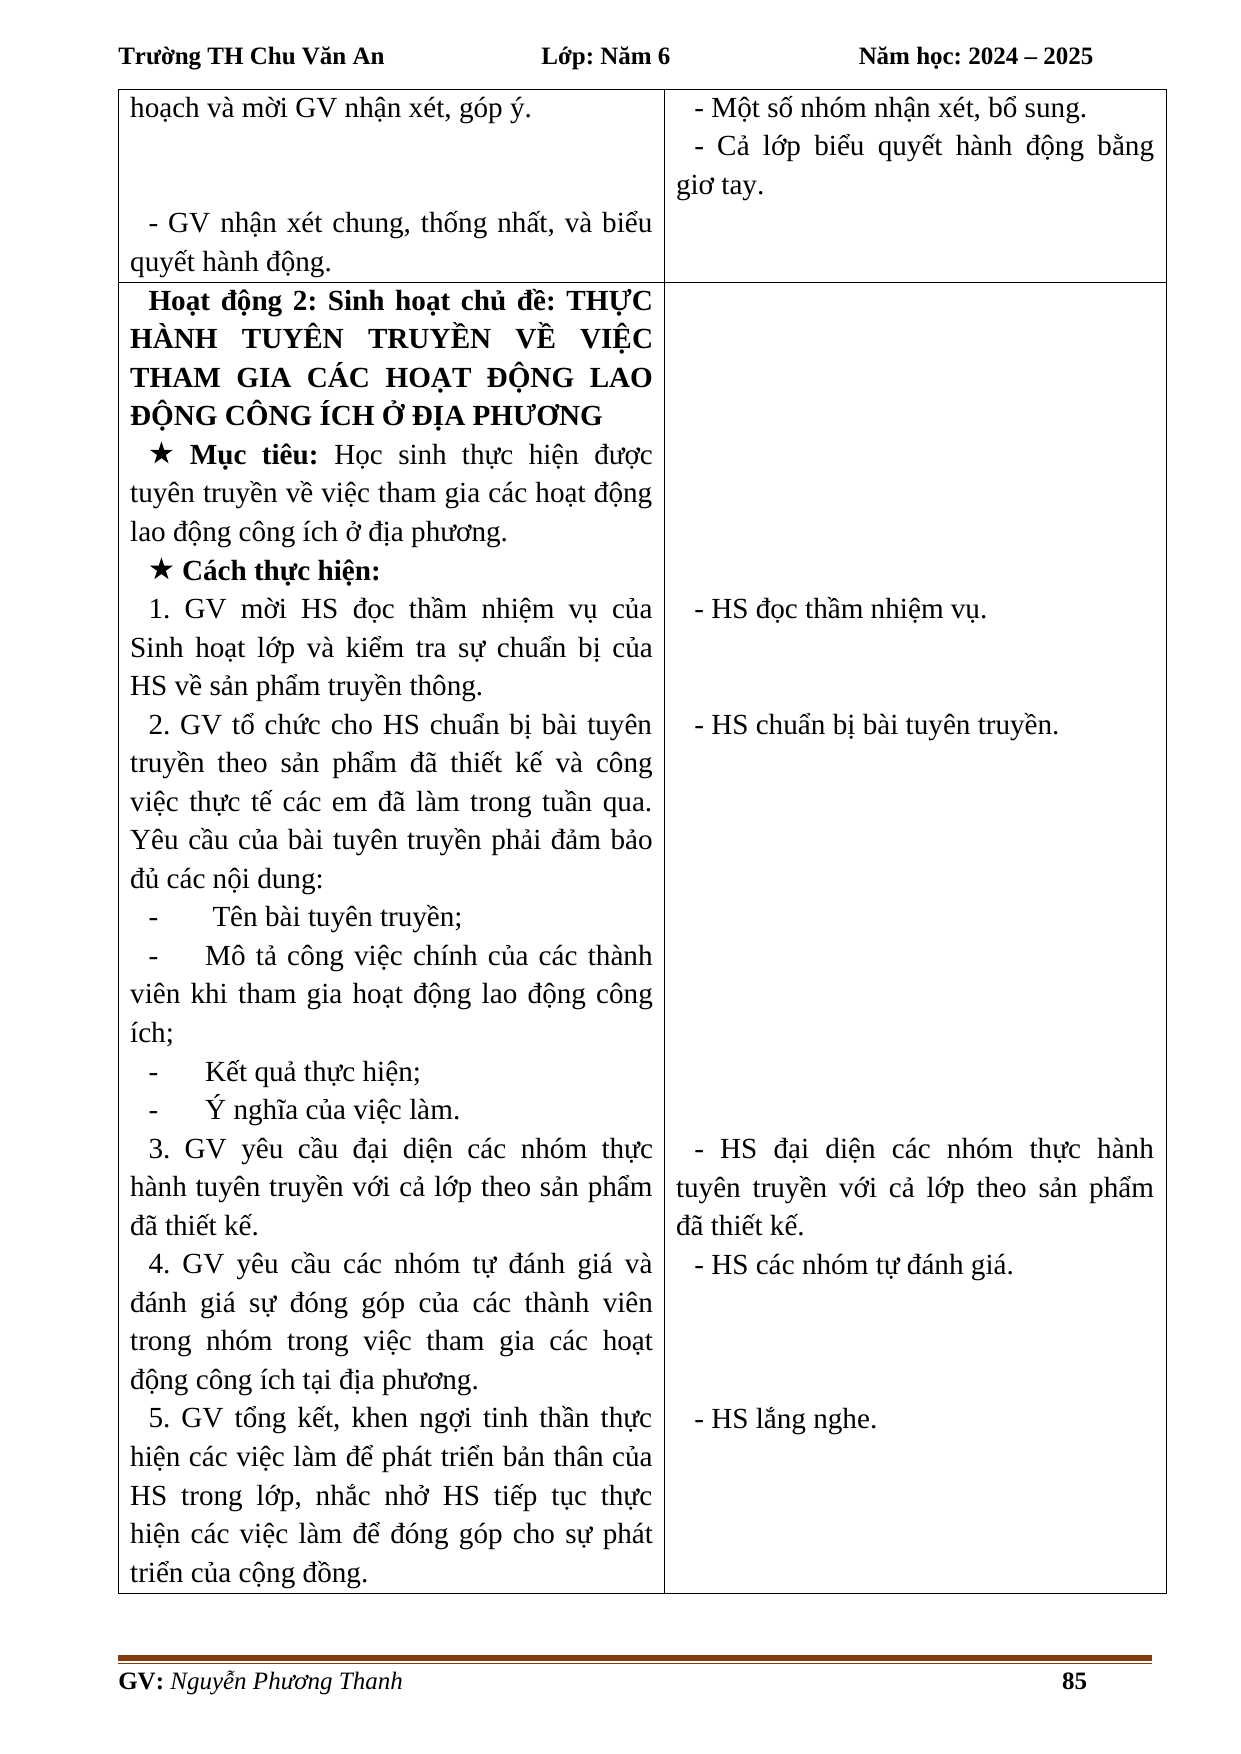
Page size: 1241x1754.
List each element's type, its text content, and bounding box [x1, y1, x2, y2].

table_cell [119, 90, 664, 282]
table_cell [665, 90, 1166, 282]
table_cell - HS đọc thầm nhiệm vụ. - HS chuẩn bị bài tuyên truyền. - HS đại diện các nhóm thực hành tuyên truyền với cả lớp theo sản phẩm đã thiết kế. - HS các nhóm tự đánh giá. - HS lắng nghe. [665, 283, 1166, 1593]
table_cell Hoạt động 2: Sinh hoạt chủ đề: THỰC HÀNH TUYÊN TRUYỀN VỀ VIỆC THAM GIA CÁC HOẠT ĐỘNG LAO ĐỘNG CÔNG ÍCH Ở ĐỊA PHƯƠNG Mục tiêu: Học sinh thực hiện được tuyên truyền về việc tham gia các hoạt động lao động công ích ở địa phương. Cách thực hiện: 1. GV mời HS đọc thầm nhiệm vụ của Sinh hoạt lớp và kiểm tra sự chuẩn bị của HS về sản phẩm truyền thông. 2. GV tổ chức cho HS chuẩn bị bài tuyên truyền theo sản phẩm đã thiết kế và công việc thực tế các em đã làm trong tuần qua. Yêu cầu của bài tuyên truyền phải đảm bảo đủ các nội dung: - Tên bài tuyên truyền; - Mô tả công việc chính của các thành viên khi tham gia hoạt động lao động công ích; - Kết quả thực hiện; - Ý nghĩa của việc làm. 3. GV yêu cầu đại diện các nhóm thực hành tuyên truyền với cả lớp theo sản phẩm đã thiết kế. 4. GV yêu cầu các nhóm tự đánh giá và đánh giá sự đóng góp của các thành viên trong nhóm trong việc tham gia các hoạt động công ích tại địa phương. 5. GV tổng kết, khen ngợi tinh thần thực hiện các việc làm để phát triển bản thân của HS trong lớp, nhắc nhở HS tiếp tục thực hiện các việc làm để đóng góp cho sự phát triển của cộng đồng. [119, 283, 664, 1593]
